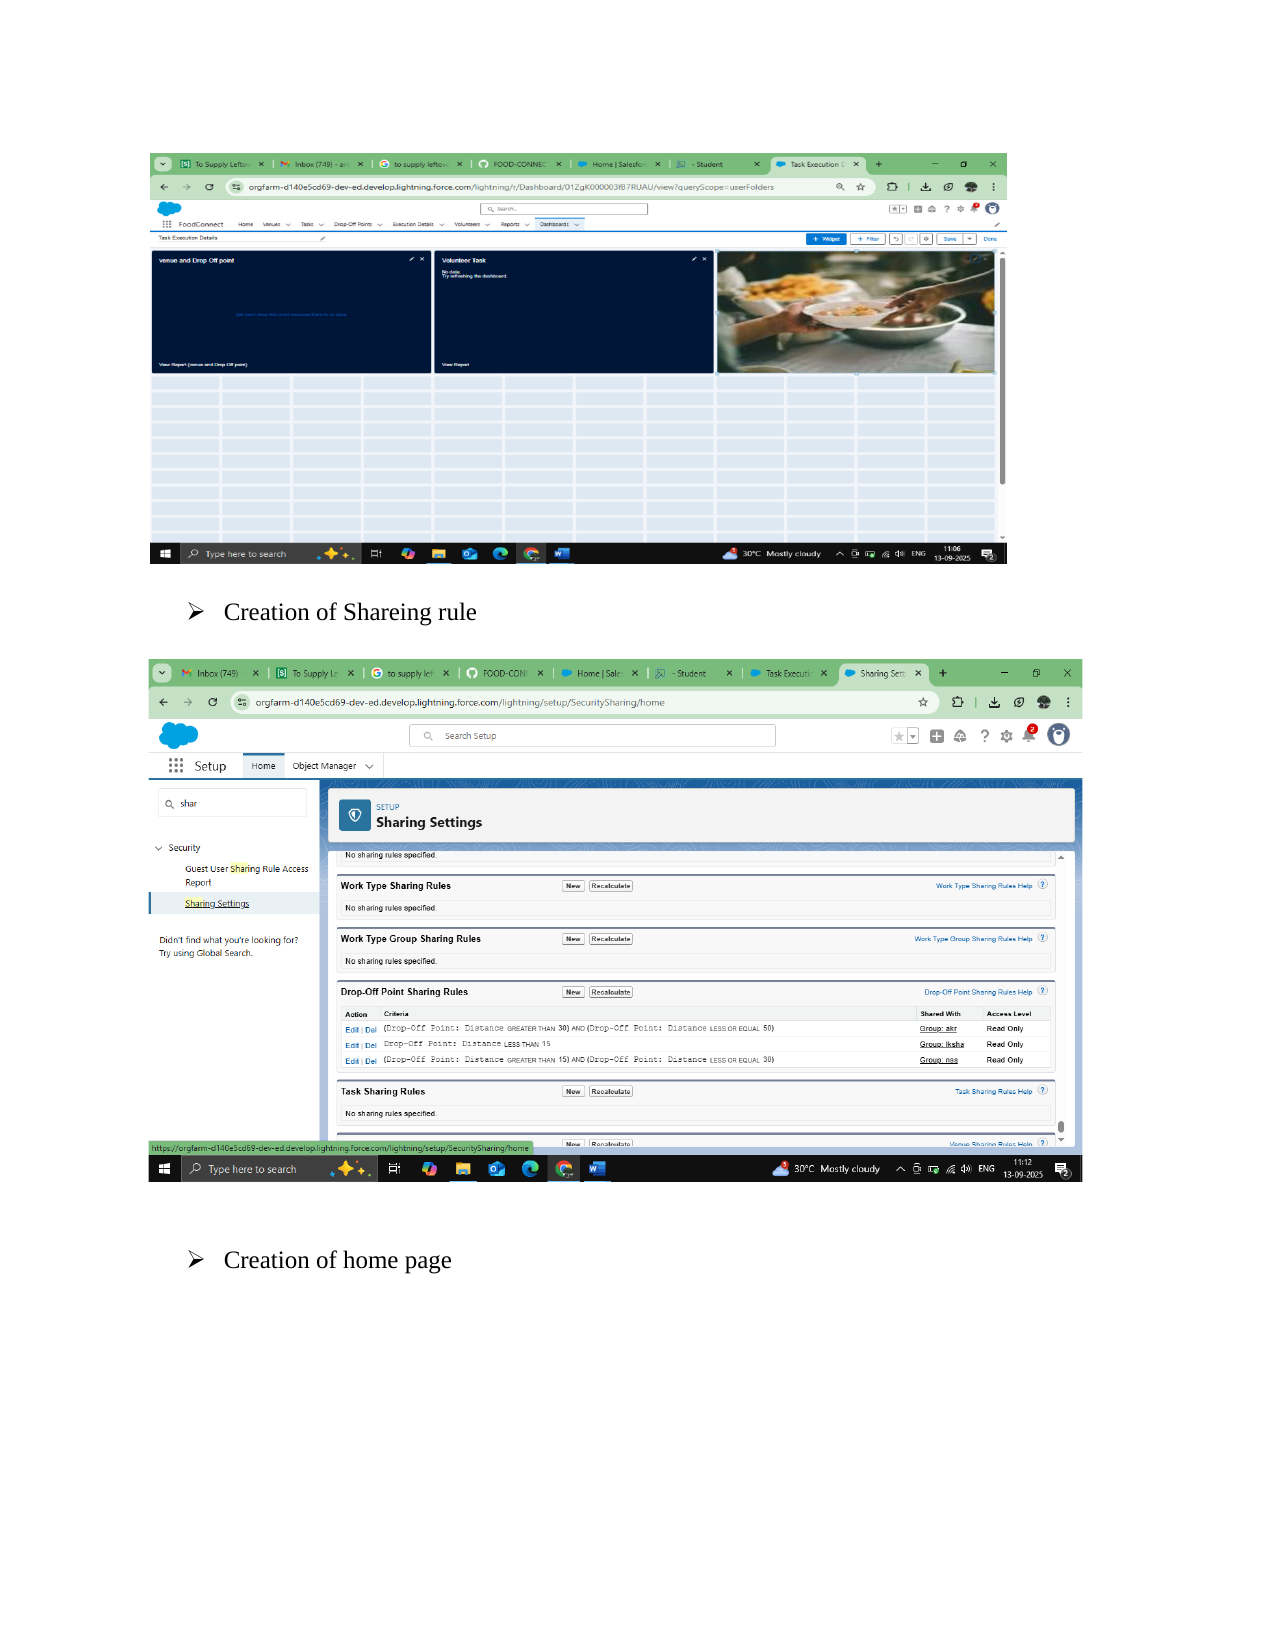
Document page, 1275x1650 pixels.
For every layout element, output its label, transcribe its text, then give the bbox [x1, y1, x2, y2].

picture [148, 659, 1083, 1182]
list Creation of Shareing rule [186, 597, 1207, 626]
picture [150, 153, 1007, 564]
list Creation of home page [186, 1246, 1207, 1274]
